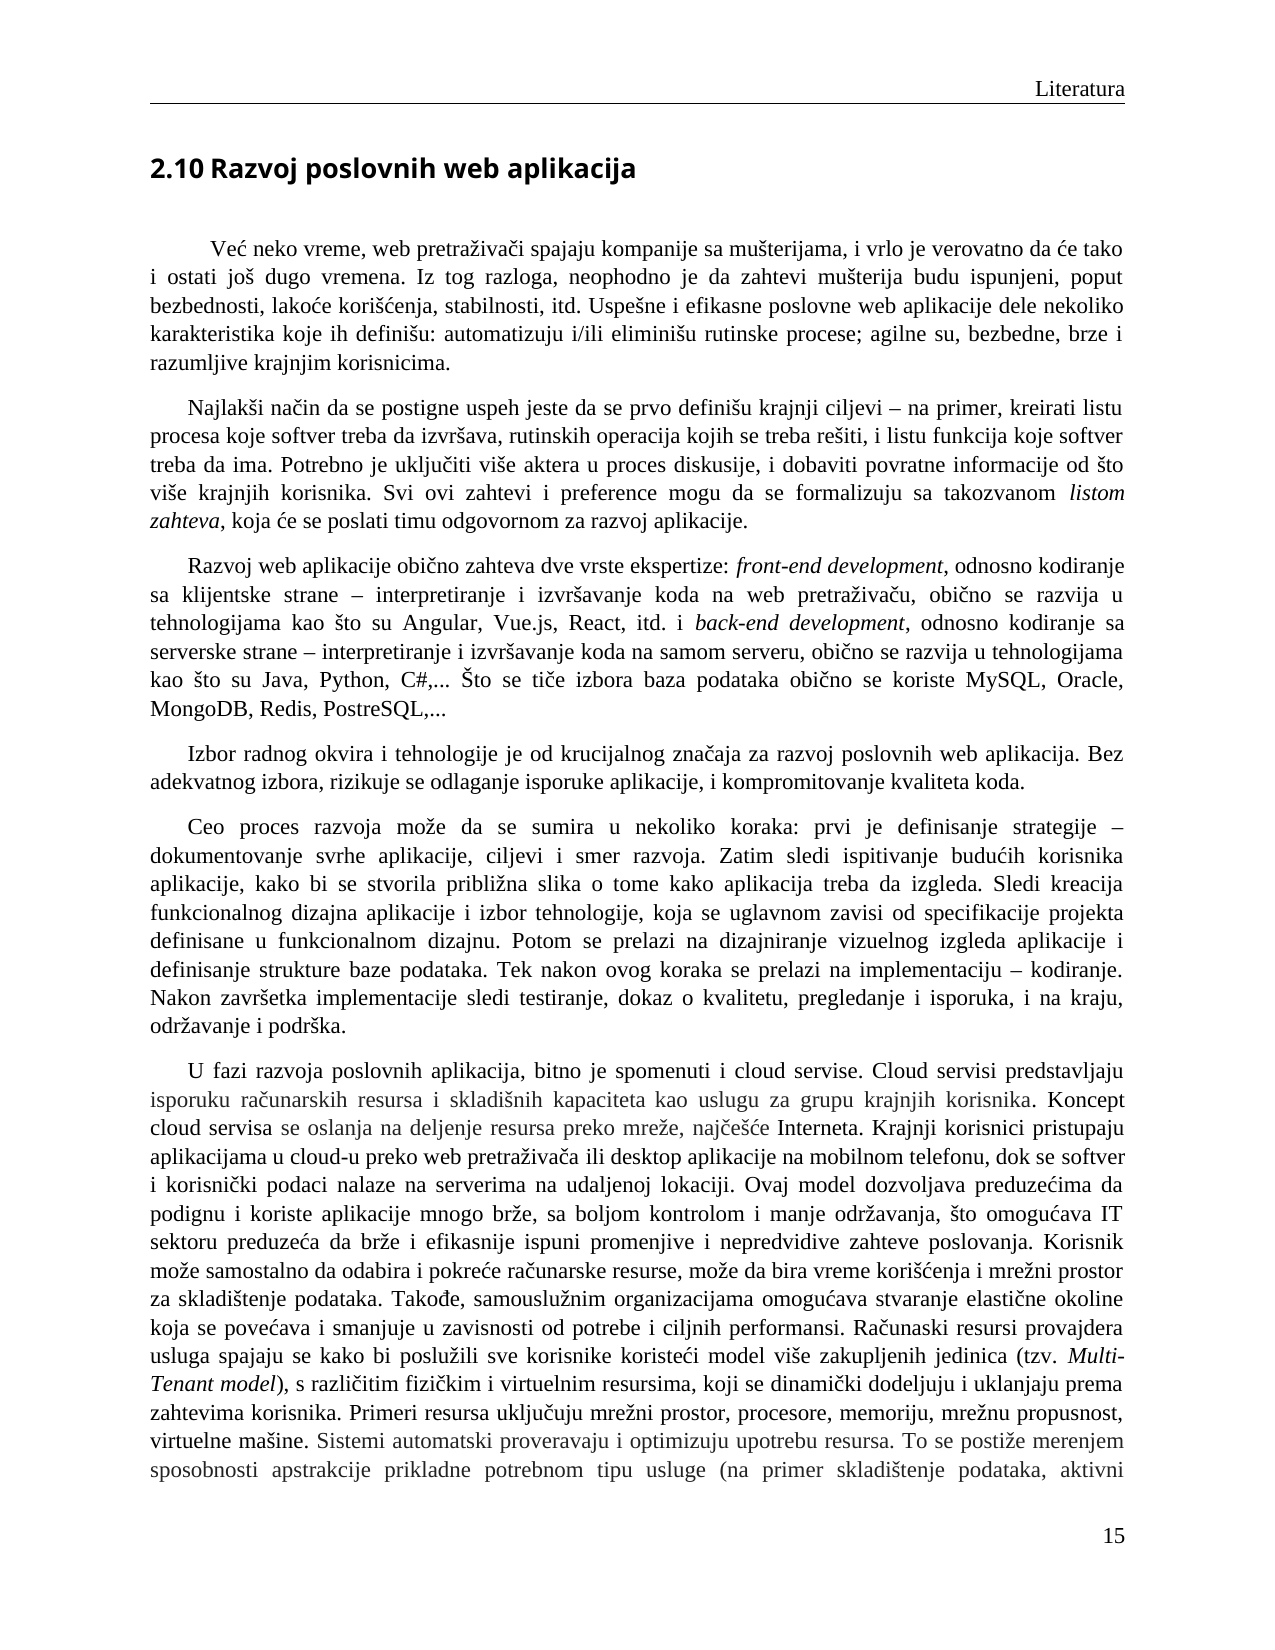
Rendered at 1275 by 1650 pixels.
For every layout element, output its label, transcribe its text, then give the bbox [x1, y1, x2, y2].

text Razvoj web aplikacije obično zahteva dve vrste ekspertize: front-end development, odnosno kodiranje sa klijentske strane – interpretiranje i izvršavanje koda na web pretraživaču, obično se razvija u tehnologijama kao što su Angular, Vue.js, React, itd. i back-end development, odnosno kodiranje sa serverske strane – interpretiranje i izvršavanje koda na samom serveru, obično se razvija u tehnologijama kao što su Java, Python, C#,... Što se tiče izbora baza podataka obično se koriste MySQL, Oracle, MongoDB, Redis, PostreSQL,... [150, 553, 1125, 721]
subtitle Razvoj poslovnih web aplikacija [150, 150, 1125, 187]
text Izbor radnog okvira i tehnologije je od krucijalnog značaja za razvoj poslovnih web aplikacija. Bez adekvatnog izbora, rizikuje se odlaganje isporuke aplikacije, i kompromitovanje kvaliteta koda. [150, 740, 1125, 795]
text Ceo proces razvoja može da se sumira u nekoliko koraka: prvi je definisanje strategije – dokumentovanje svrhe aplikacije, ciljevi i smer razvoja. Zatim sledi ispitivanje budućih korisnika aplikacije, kako bi se stvorila približna slika o tome kako aplikacija treba da izgleda. Sledi kreacija funkcionalnog dizajna aplikacije i izbor tehnologije, koja se uglavnom zavisi od specifikacije projekta definisane u funkcionalnom dizajnu. Potom se prelazi na dizajniranje vizuelnog izgleda aplikacije i definisanje strukture baze podataka. Tek nakon ovog koraka se prelazi na implementaciju – kodiranje. Nakon završetka implementacije sledi testiranje, dokaz o kvalitetu, pregledanje i isporuka, i na kraju, održavanje i podrška. [150, 813, 1125, 1039]
text Već neko vreme, web pretraživači spajaju kompanije sa mušterijama, i vrlo je verovatno da će tako i ostati još dugo vremena. Iz tog razloga, neophodno je da zahtevi mušterija budu ispunjeni, poput bezbednosti, lakoće korišćenja, stabilnosti, itd. Uspešne i efikasne poslovne web aplikacije dele nekoliko karakteristika koje ih definišu: automatizuju i/ili eliminišu rutinske procese; agilne su, bezbedne, brze i razumljive krajnjim korisnicima. [150, 235, 1125, 375]
text Najlakši način da se postigne uspeh jeste da se prvo definišu krajnji ciljevi – na primer, kreirati listu procesa koje softver treba da izvršava, rutinskih operacija kojih se treba rešiti, i listu funkcija koje softver treba da ima. Potrebno je uključiti više aktera u proces diskusije, i dobaviti povratne informacije od što više krajnjih korisnika. Svi ovi zahtevi i preference mogu da se formalizuju sa takozvanom listom zahteva, koja će se poslati timu odgovornom za razvoj aplikacije. [150, 394, 1125, 534]
